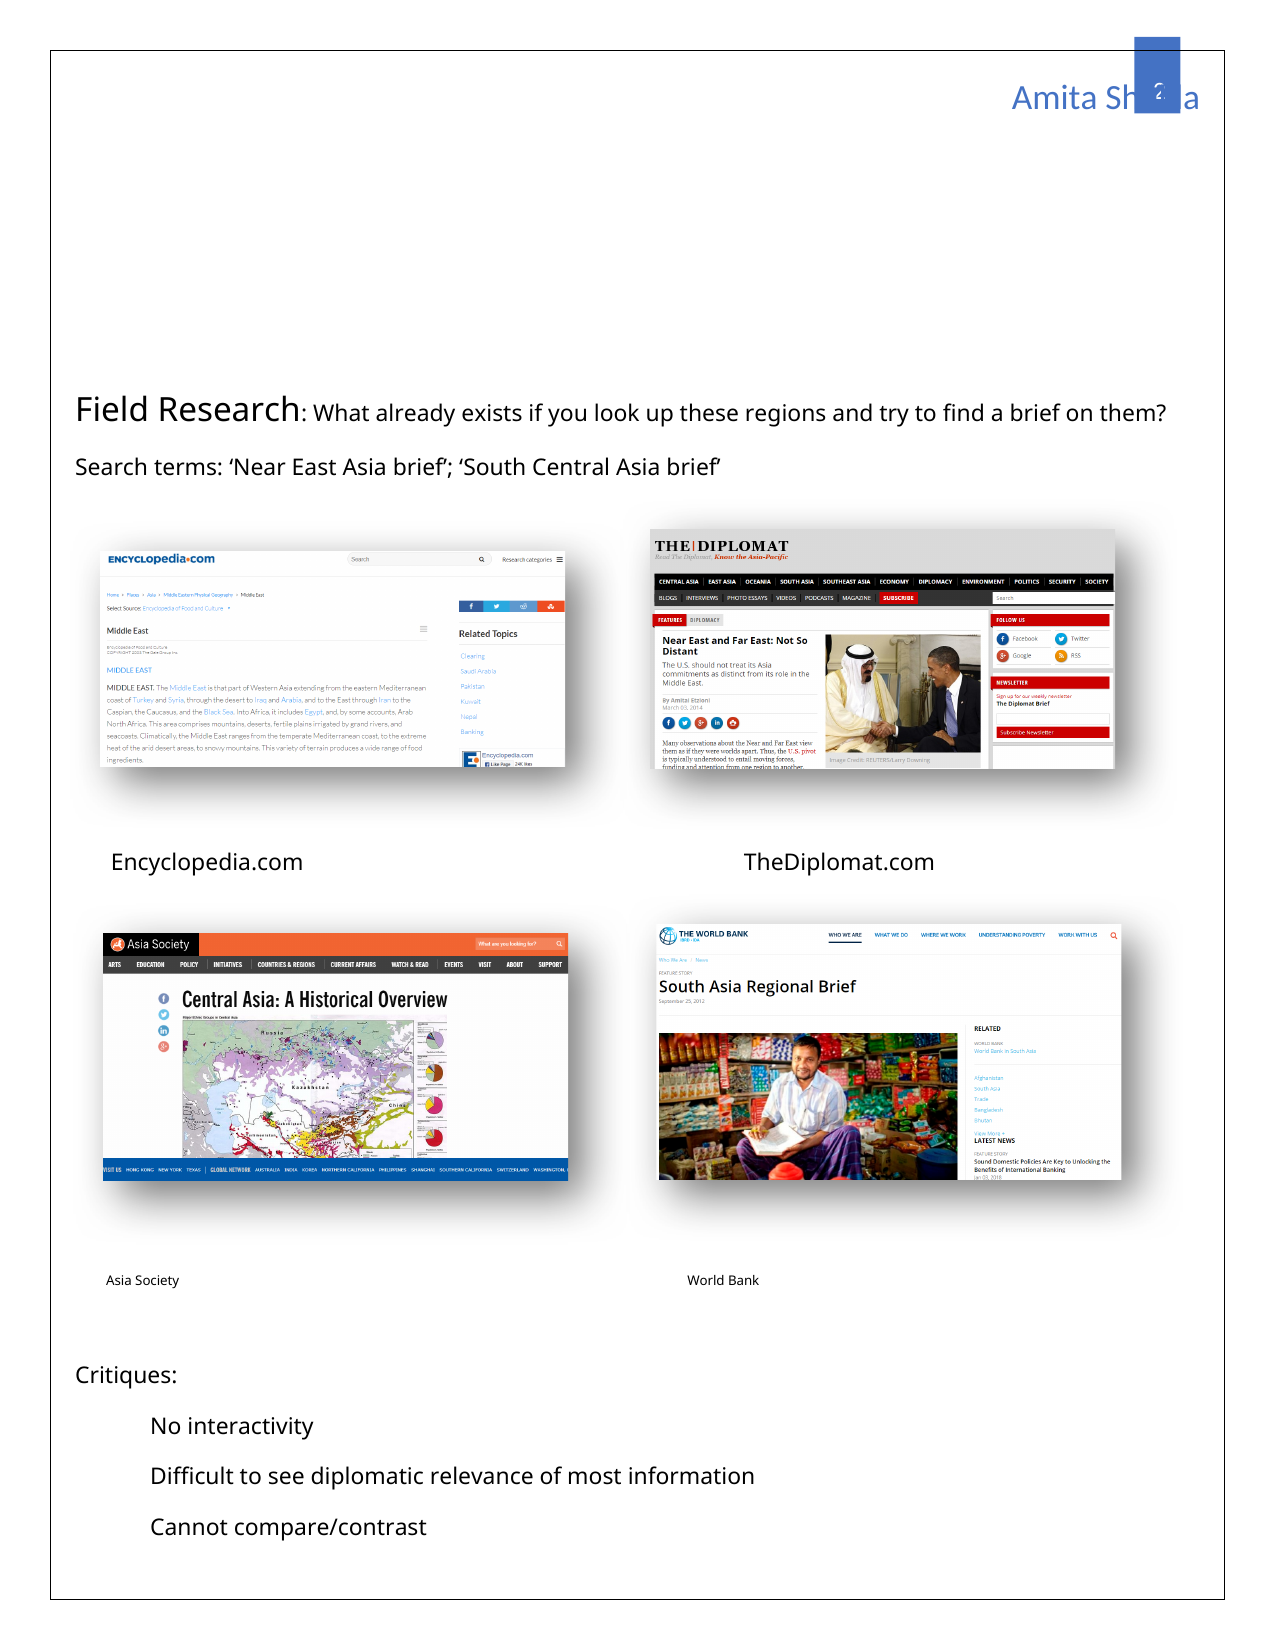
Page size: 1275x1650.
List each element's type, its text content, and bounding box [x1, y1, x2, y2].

text Cannot compare/contrast [75, 1511, 1200, 1542]
picture [103, 933, 569, 1181]
text Critiques: [75, 1359, 1200, 1391]
picture [650, 529, 1116, 769]
text Encyclopedia.com TheDiplomat.com [75, 846, 1200, 877]
picture [656, 924, 1122, 1180]
text No interactivity [75, 1410, 1200, 1441]
text Difficult to see diplomatic relevance of most information [75, 1460, 1200, 1492]
text Search terms: ‘Near East Asia brief’; ‘South Central Asia brief’ [75, 451, 1200, 482]
text Field Research: What already exists if you look up these regions and try to find a brief on them? [75, 386, 1200, 431]
text Asia Society World Bank [75, 1259, 1200, 1290]
picture [100, 551, 565, 767]
